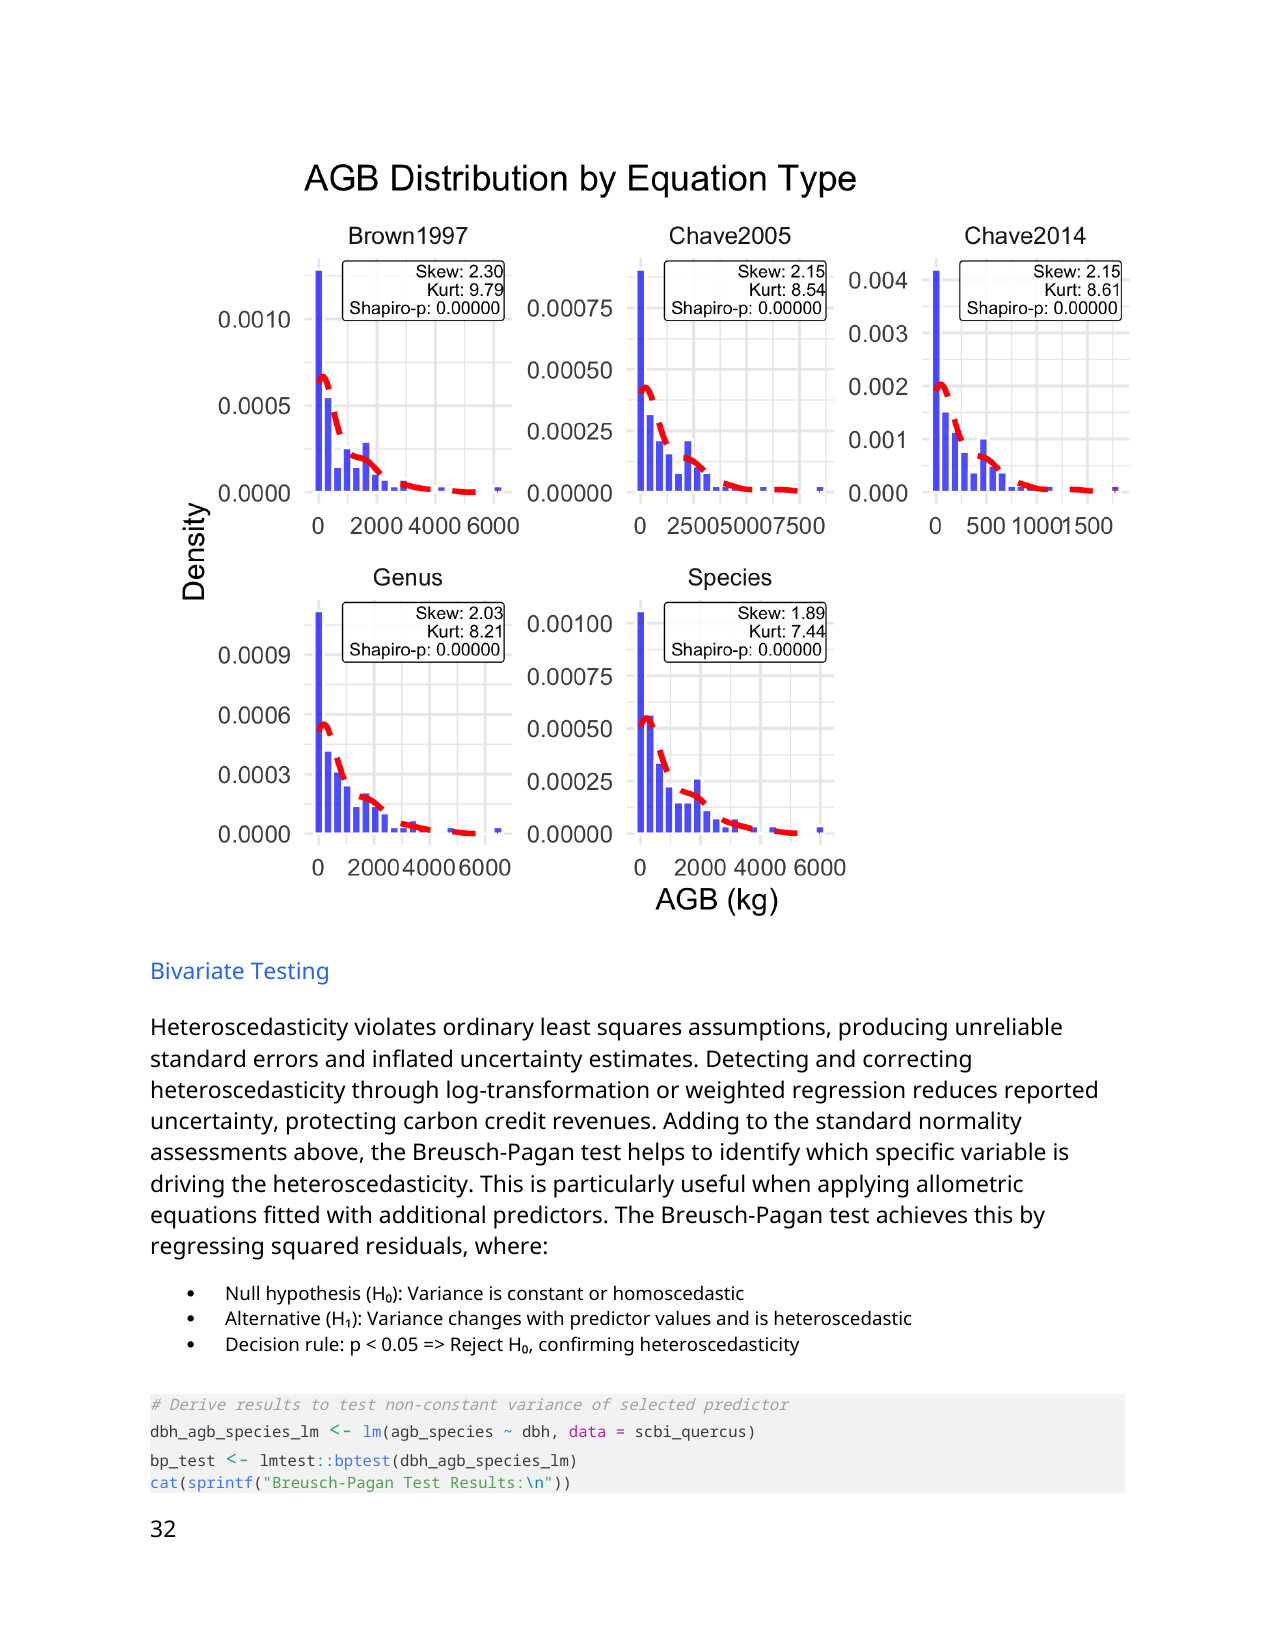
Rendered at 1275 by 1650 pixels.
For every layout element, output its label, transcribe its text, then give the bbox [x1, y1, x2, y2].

text Heteroscedasticity violates ordinary least squares assumptions, producing unreliable standard errors and inflated uncertainty estimates. Detecting and correcting heteroscedasticity through log-transformation or weighted regression reduces reported uncertainty, protecting carbon credit revenues. Adding to the standard normality assessments above, the Breusch-Pagan test helps to identify which specific variable is driving the heteroscedasticity. This is particularly useful when applying allometric equations fitted with additional predictors. The Breusch-Pagan test achieves this by regressing squared residuals, where: [150, 1011, 1125, 1261]
list Null hypothesis (H₀): Variance is constant or homoscedastic [187, 1280, 1125, 1306]
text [150, 1394, 1125, 1493]
subtitle Bivariate Testing [150, 955, 1125, 986]
picture [168, 150, 1144, 930]
list Alternative (H₁): Variance changes with predictor values and is heteroscedastic [187, 1306, 1125, 1331]
list Decision rule: p < 0.05 => Reject H₀, confirming heteroscedasticity [187, 1331, 1125, 1357]
